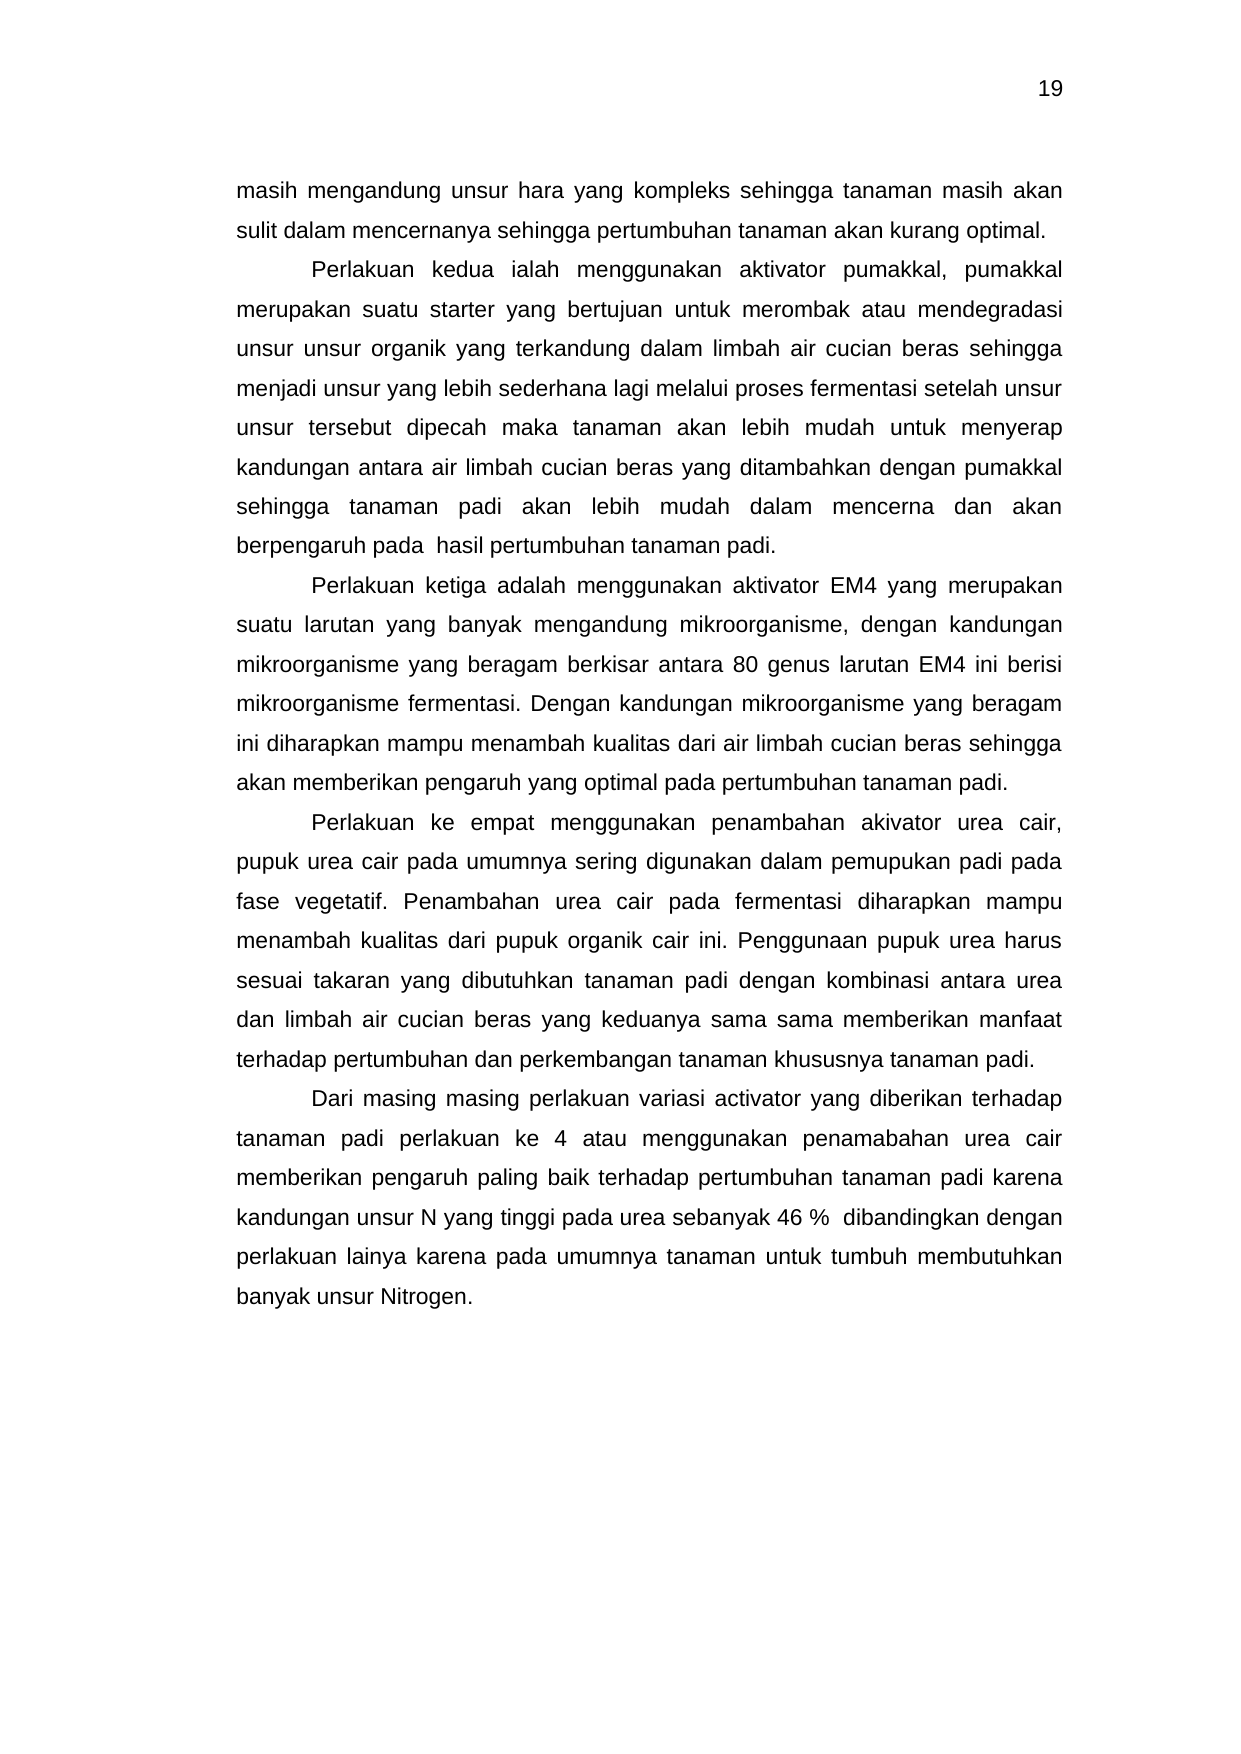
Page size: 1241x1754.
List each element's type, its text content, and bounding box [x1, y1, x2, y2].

text Perlakuan kedua ialah menggunakan aktivator pumakkal, pumakkal merupakan suatu starter yang bertujuan untuk merombak atau mendegradasi unsur unsur organik yang terkandung dalam limbah air cucian beras sehingga menjadi unsur yang lebih sederhana lagi melalui proses fermentasi setelah unsur unsur tersebut dipecah maka tanaman akan lebih mudah untuk menyerap kandungan antara air limbah cucian beras yang ditambahkan dengan pumakkal sehingga tanaman padi akan lebih mudah dalam mencerna dan akan berpengaruh pada hasil pertumbuhan tanaman padi. [236, 256, 1063, 559]
text Perlakuan ketiga adalah menggunakan aktivator EM4 yang merupakan suatu larutan yang banyak mengandung mikroorganisme, dengan kandungan mikroorganisme yang beragam berkisar antara 80 genus larutan EM4 ini berisi mikroorganisme fermentasi. Dengan kandungan mikroorganisme yang beragam ini diharapkan mampu menambah kualitas dari air limbah cucian beras sehingga akan memberikan pengaruh yang optimal pada pertumbuhan tanaman padi. [236, 572, 1063, 796]
text Dari masing masing perlakuan variasi activator yang diberikan terhadap tanaman padi perlakuan ke 4 atau menggunakan penamabahan urea cair memberikan pengaruh paling baik terhadap pertumbuhan tanaman padi karena kandungan unsur N yang tinggi pada urea sebanyak 46 % dibandingkan dengan perlakuan lainya karena pada umumnya tanaman untuk tumbuh membutuhkan banyak unsur Nitrogen. [236, 1085, 1063, 1309]
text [236, 177, 1063, 243]
text Perlakuan ke empat menggunakan penambahan akivator urea cair, pupuk urea cair pada umumnya sering digunakan dalam pemupukan padi pada fase vegetatif. Penambahan urea cair pada fermentasi diharapkan mampu menambah kualitas dari pupuk organik cair ini. Penggunaan pupuk urea harus sesuai takaran yang dibutuhkan tanaman padi dengan kombinasi antara urea dan limbah air cucian beras yang keduanya sama sama memberikan manfaat terhadap pertumbuhan dan perkembangan tanaman khususnya tanaman padi. [236, 809, 1063, 1072]
